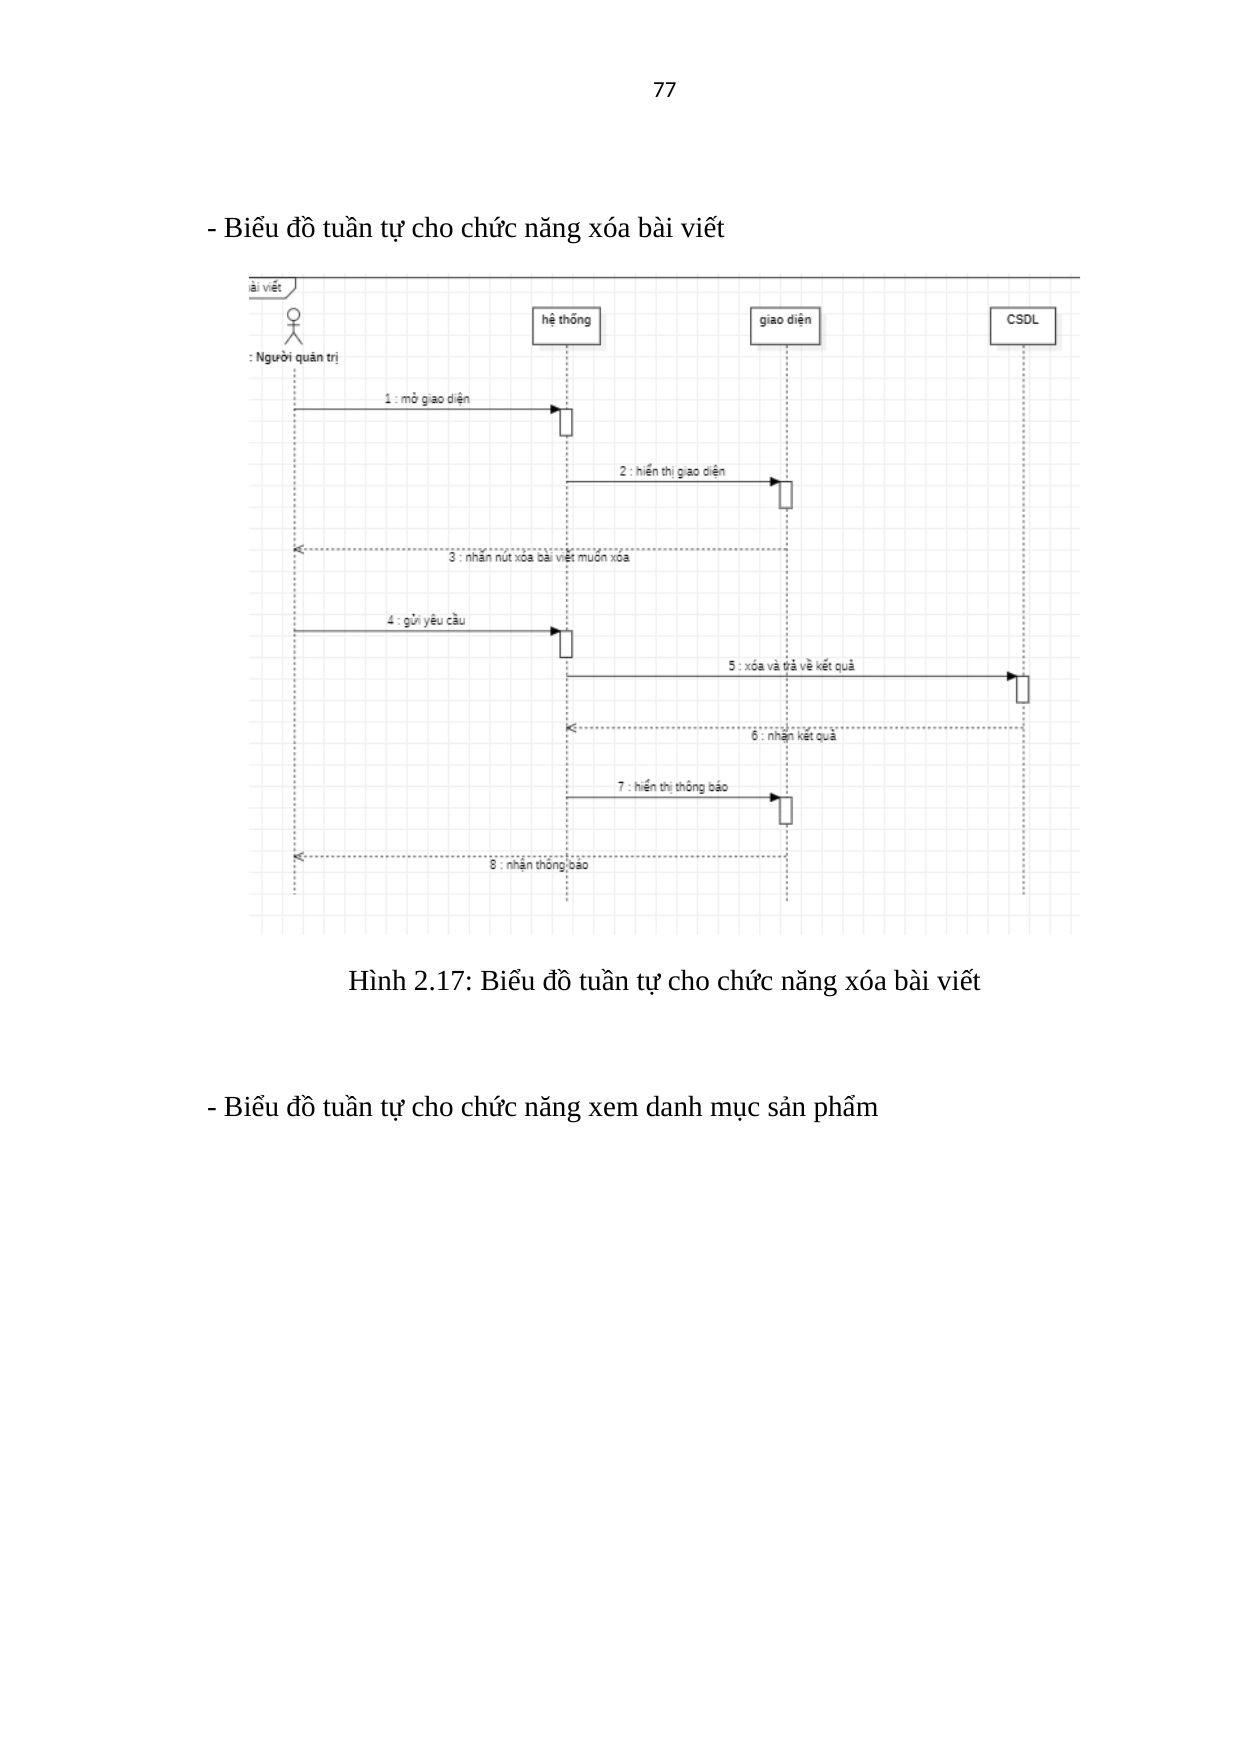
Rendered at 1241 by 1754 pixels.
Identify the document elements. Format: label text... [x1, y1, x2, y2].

text - Biểu đồ tuần tự cho chức năng xóa bài viết [207, 211, 1122, 244]
text - Biểu đồ tuần tự cho chức năng xem danh mục sản phẩm [207, 1089, 1122, 1123]
picture [248, 273, 1080, 935]
text Hình 2.17: Biểu đồ tuần tự cho chức năng xóa bài viết [207, 963, 1122, 997]
